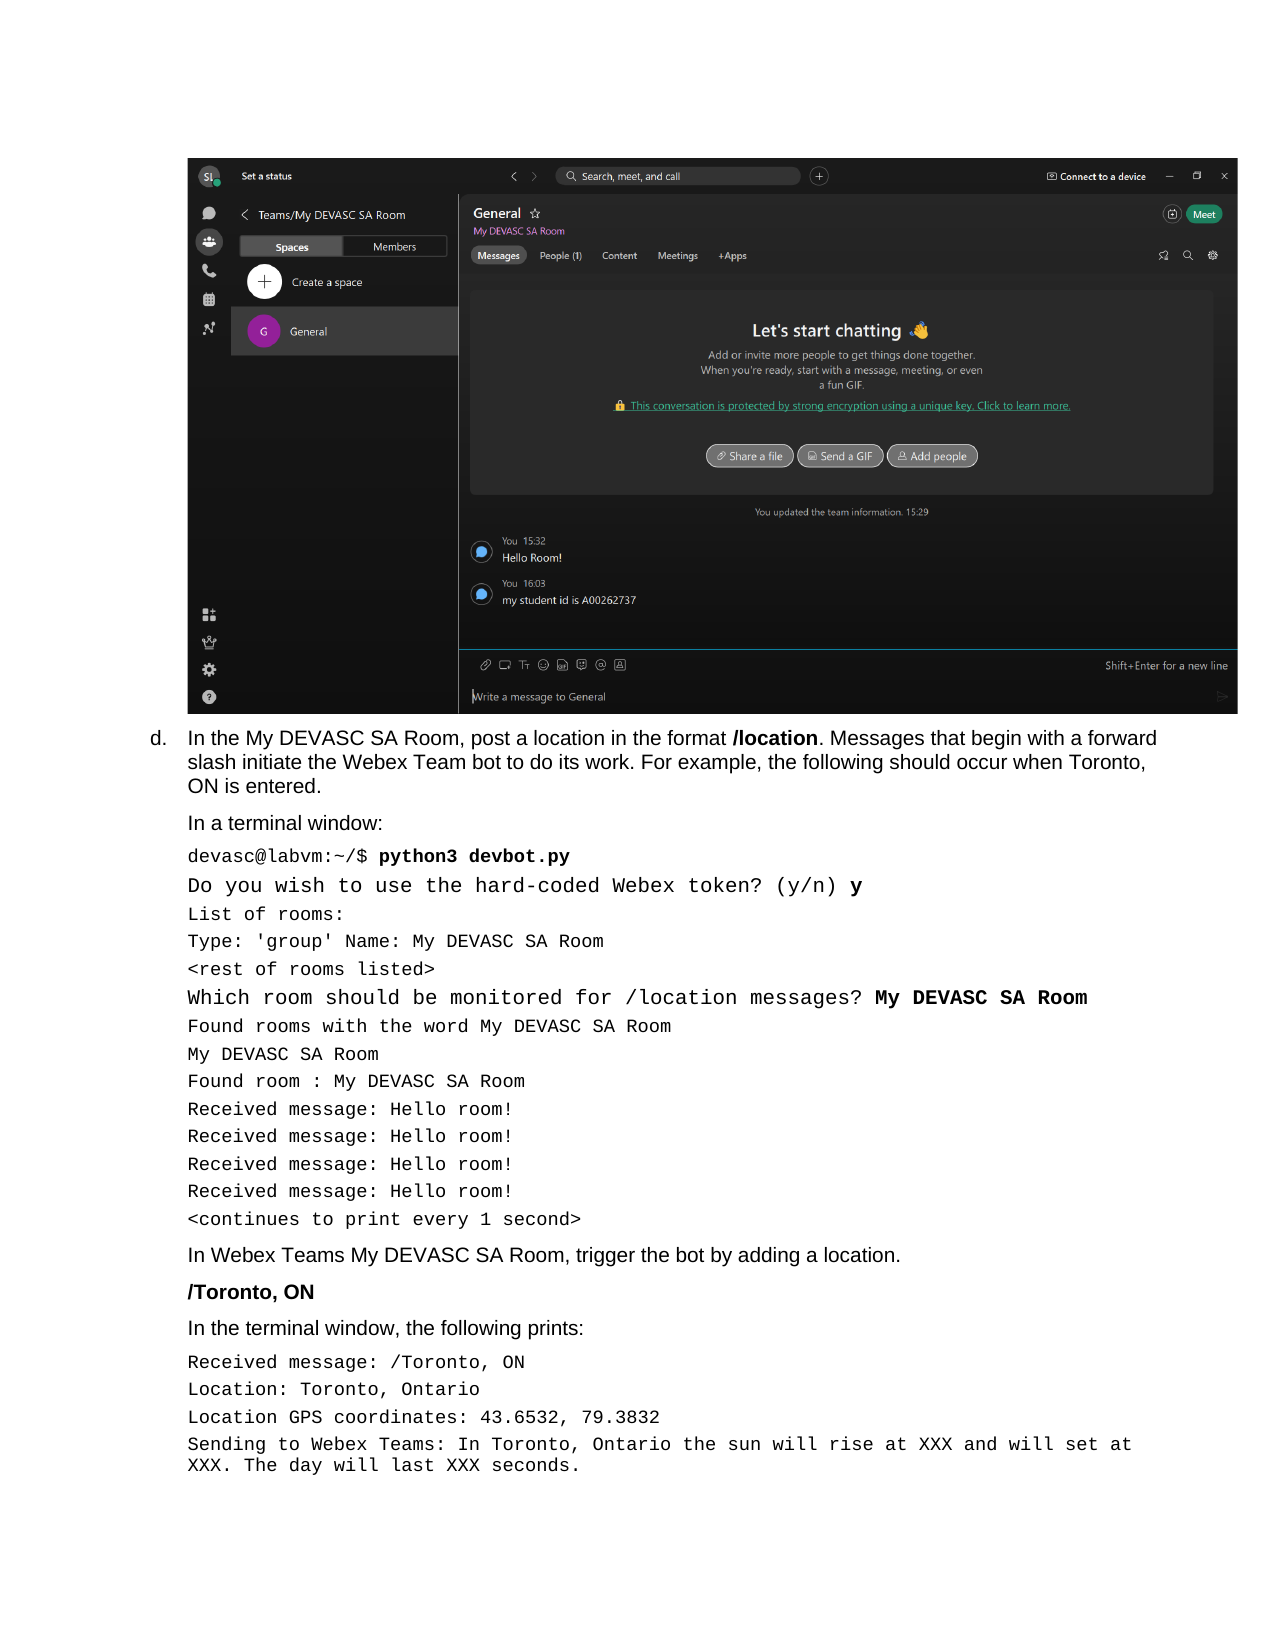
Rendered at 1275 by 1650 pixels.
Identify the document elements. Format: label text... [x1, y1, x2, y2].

text In Webex Teams My DEVASC SA Room, trigger the bot by adding a location. [187, 1243, 1162, 1267]
text Received message: Hello room! [187, 1127, 1162, 1148]
text Received message: Hello room! [187, 1099, 1162, 1121]
text Which room should be monitored for /location messages? My DEVASC SA Room [187, 987, 1162, 1011]
text Location GPS coordinates: 43.6532, 79.3832 [187, 1407, 1162, 1429]
text Received message: Hello room! [187, 1154, 1162, 1176]
text /Toronto, ON [187, 1279, 1162, 1303]
text Received message: Hello room! [187, 1182, 1162, 1203]
text Received message: /Toronto, ON [187, 1352, 1162, 1374]
text devasc@labvm:~/$ python3 devbot.py [187, 847, 1162, 868]
text Location: Toronto, Ontario [187, 1380, 1162, 1401]
text <continues to print every 1 second> [187, 1209, 1162, 1231]
text Sending to Webex Teams: In Toronto, Ontario the sun will rise at XXX and will set at XXX. The day will last XXX seconds. [187, 1435, 1162, 1477]
text In the My DEVASC SA Room, post a location in the format /location. Messages that begin with a forward slash initiate the Webex Team bot to do its work. For example, the following should occur when Toronto, ON is entered. [150, 726, 1162, 798]
text Type: 'group' Name: My DEVASC SA Room [187, 932, 1162, 953]
text <rest of rooms listed> [187, 959, 1162, 981]
picture [187, 158, 1238, 714]
text In the terminal window, the following prints: [187, 1316, 1162, 1340]
text Do you wish to use the hard-coded Webex token? (y/n) y [187, 874, 1162, 898]
text List of rooms: [187, 904, 1162, 926]
text Found room : My DEVASC SA Room [187, 1072, 1162, 1093]
text My DEVASC SA Room [187, 1044, 1162, 1066]
text In a terminal window: [187, 811, 1162, 834]
text Found rooms with the word My DEVASC SA Room [187, 1017, 1162, 1038]
